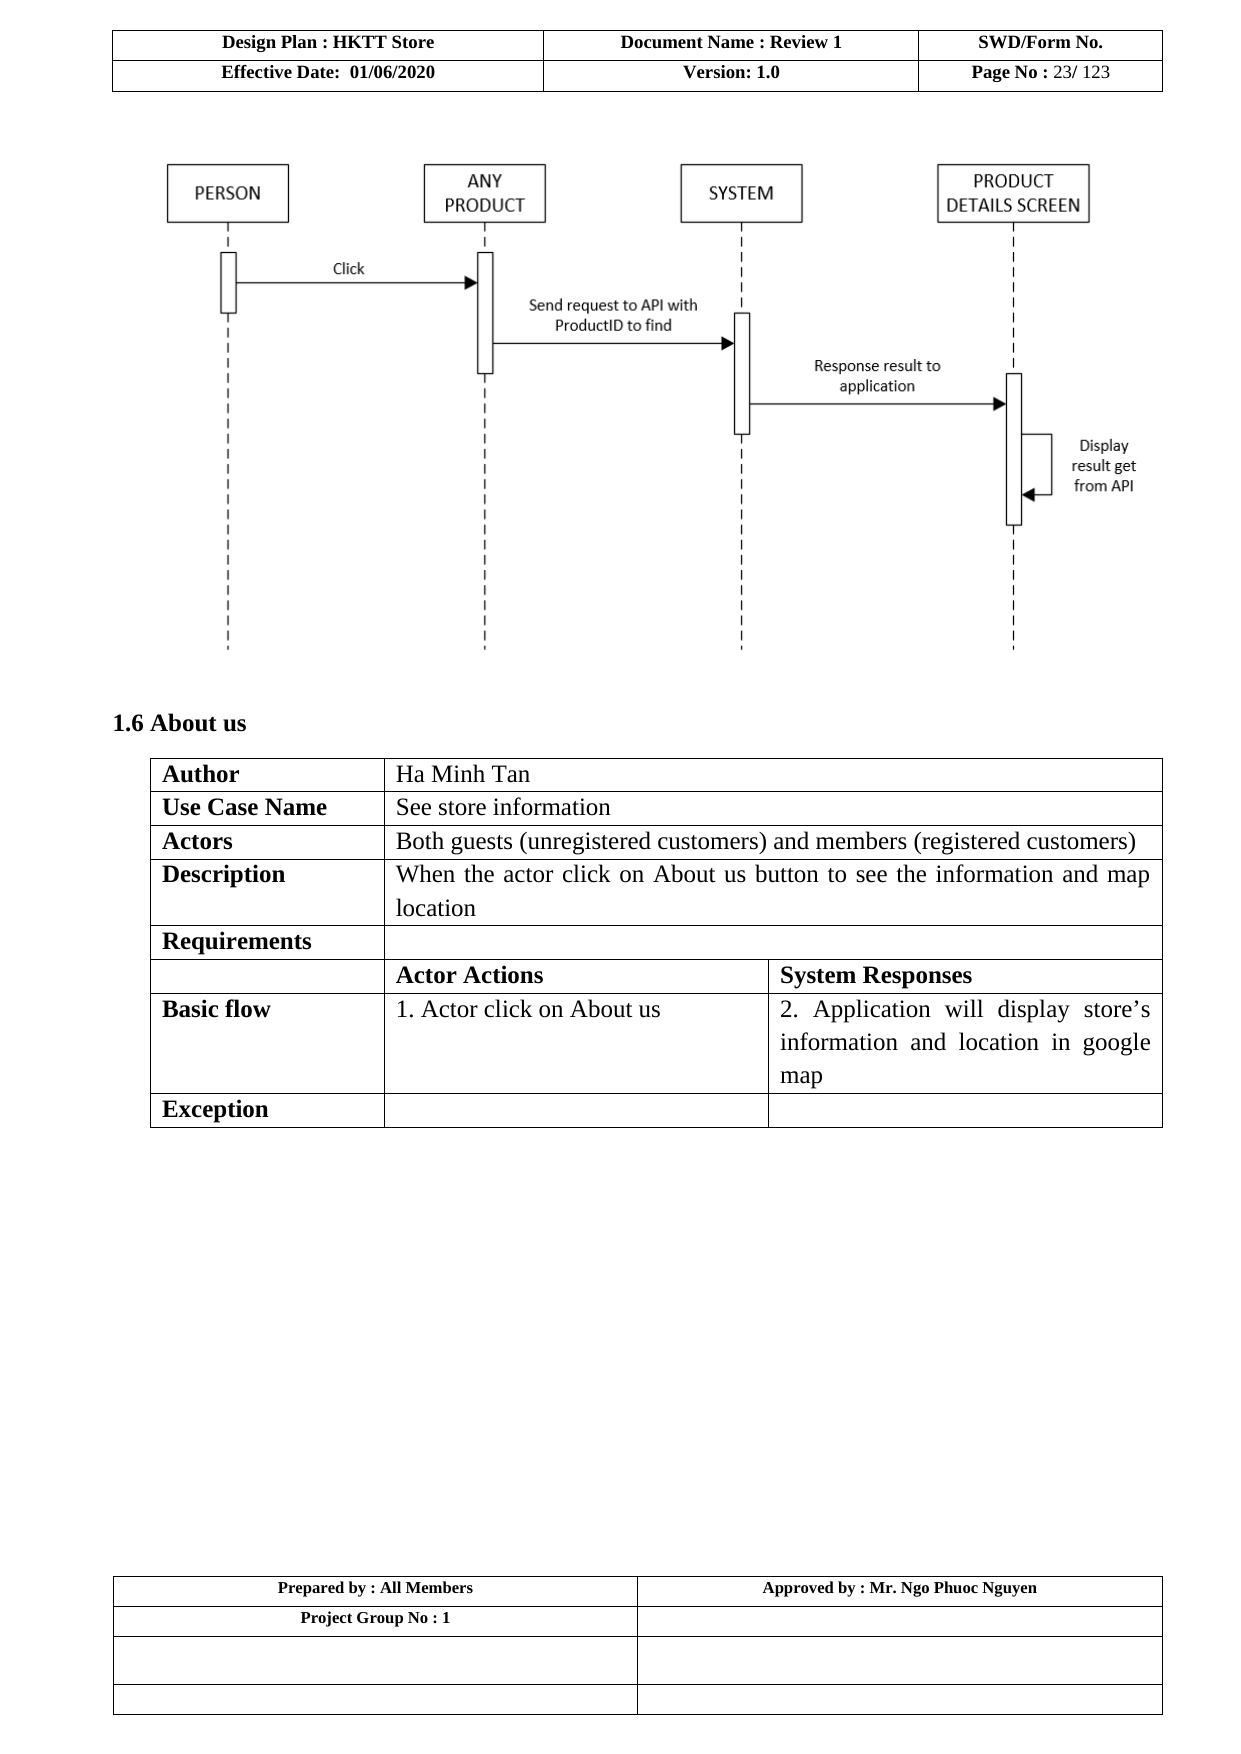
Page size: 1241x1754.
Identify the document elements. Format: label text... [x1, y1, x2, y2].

table_cell [385, 926, 1162, 959]
table_cell Use Case Name [151, 792, 384, 825]
table_cell [385, 1094, 768, 1127]
table_cell 2. Application will display store’s information and location in google map [769, 994, 1162, 1093]
table_cell When the actor click on About us button to see the information and map location [385, 860, 1162, 925]
table_cell Basic flow [151, 994, 384, 1093]
table_cell Actor Actions [385, 960, 768, 993]
table_cell Exception [151, 1094, 384, 1127]
table_cell 1. Actor click on About us [385, 994, 768, 1093]
subtitle 1.6 About us [112, 708, 1162, 737]
table_cell [769, 1094, 1162, 1127]
table_cell Both guests (unregistered customers) and members (registered customers) [385, 826, 1162, 858]
table_header Ha Minh Tan [385, 759, 1162, 791]
table_cell See store information [385, 792, 1162, 825]
picture [150, 147, 1155, 671]
table_header Author [151, 759, 384, 791]
table_cell [151, 960, 384, 993]
table_cell Description [151, 860, 384, 925]
table_cell Actors [151, 826, 384, 858]
table_cell System Responses [769, 960, 1162, 993]
table_cell Requirements [151, 926, 384, 959]
